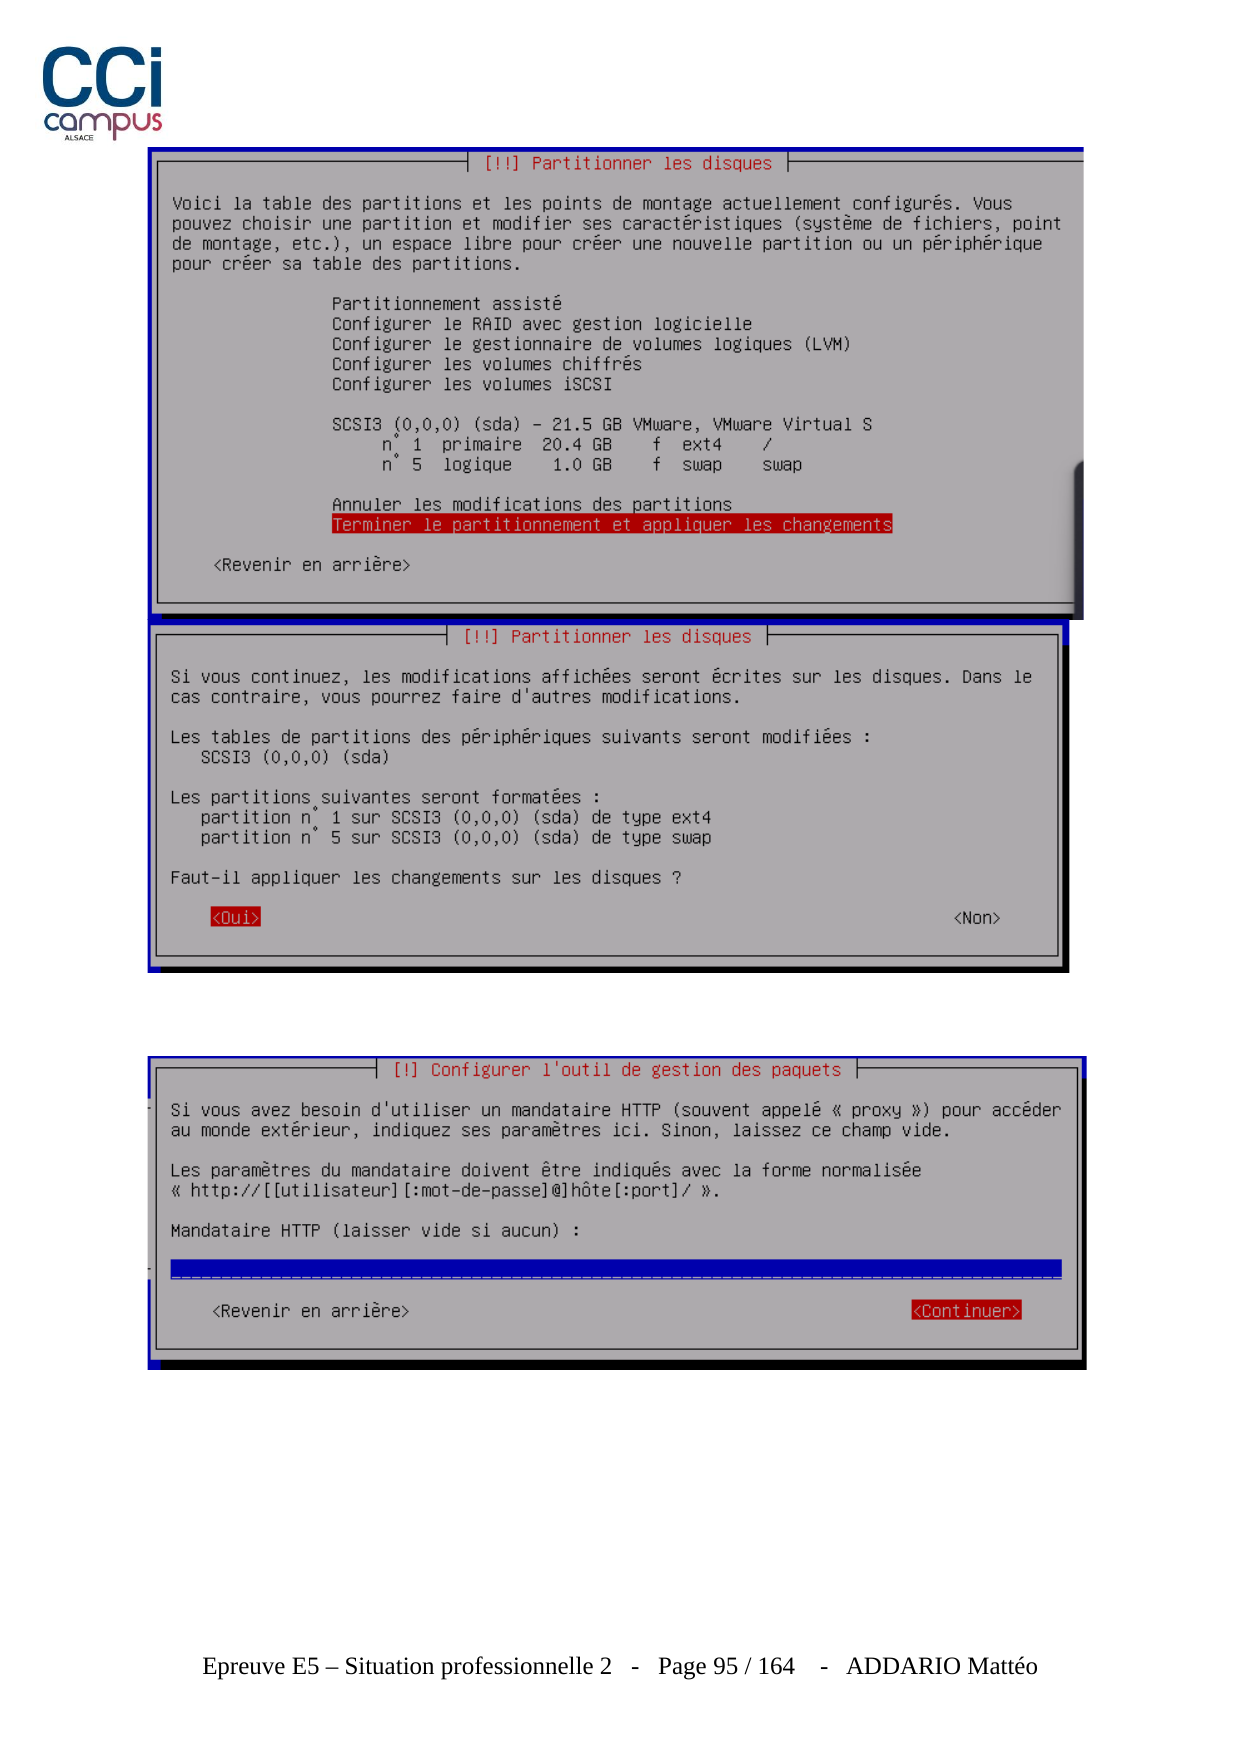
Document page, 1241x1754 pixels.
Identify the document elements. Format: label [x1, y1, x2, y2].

picture [147, 1056, 1087, 1370]
picture [35, 26, 1084, 973]
